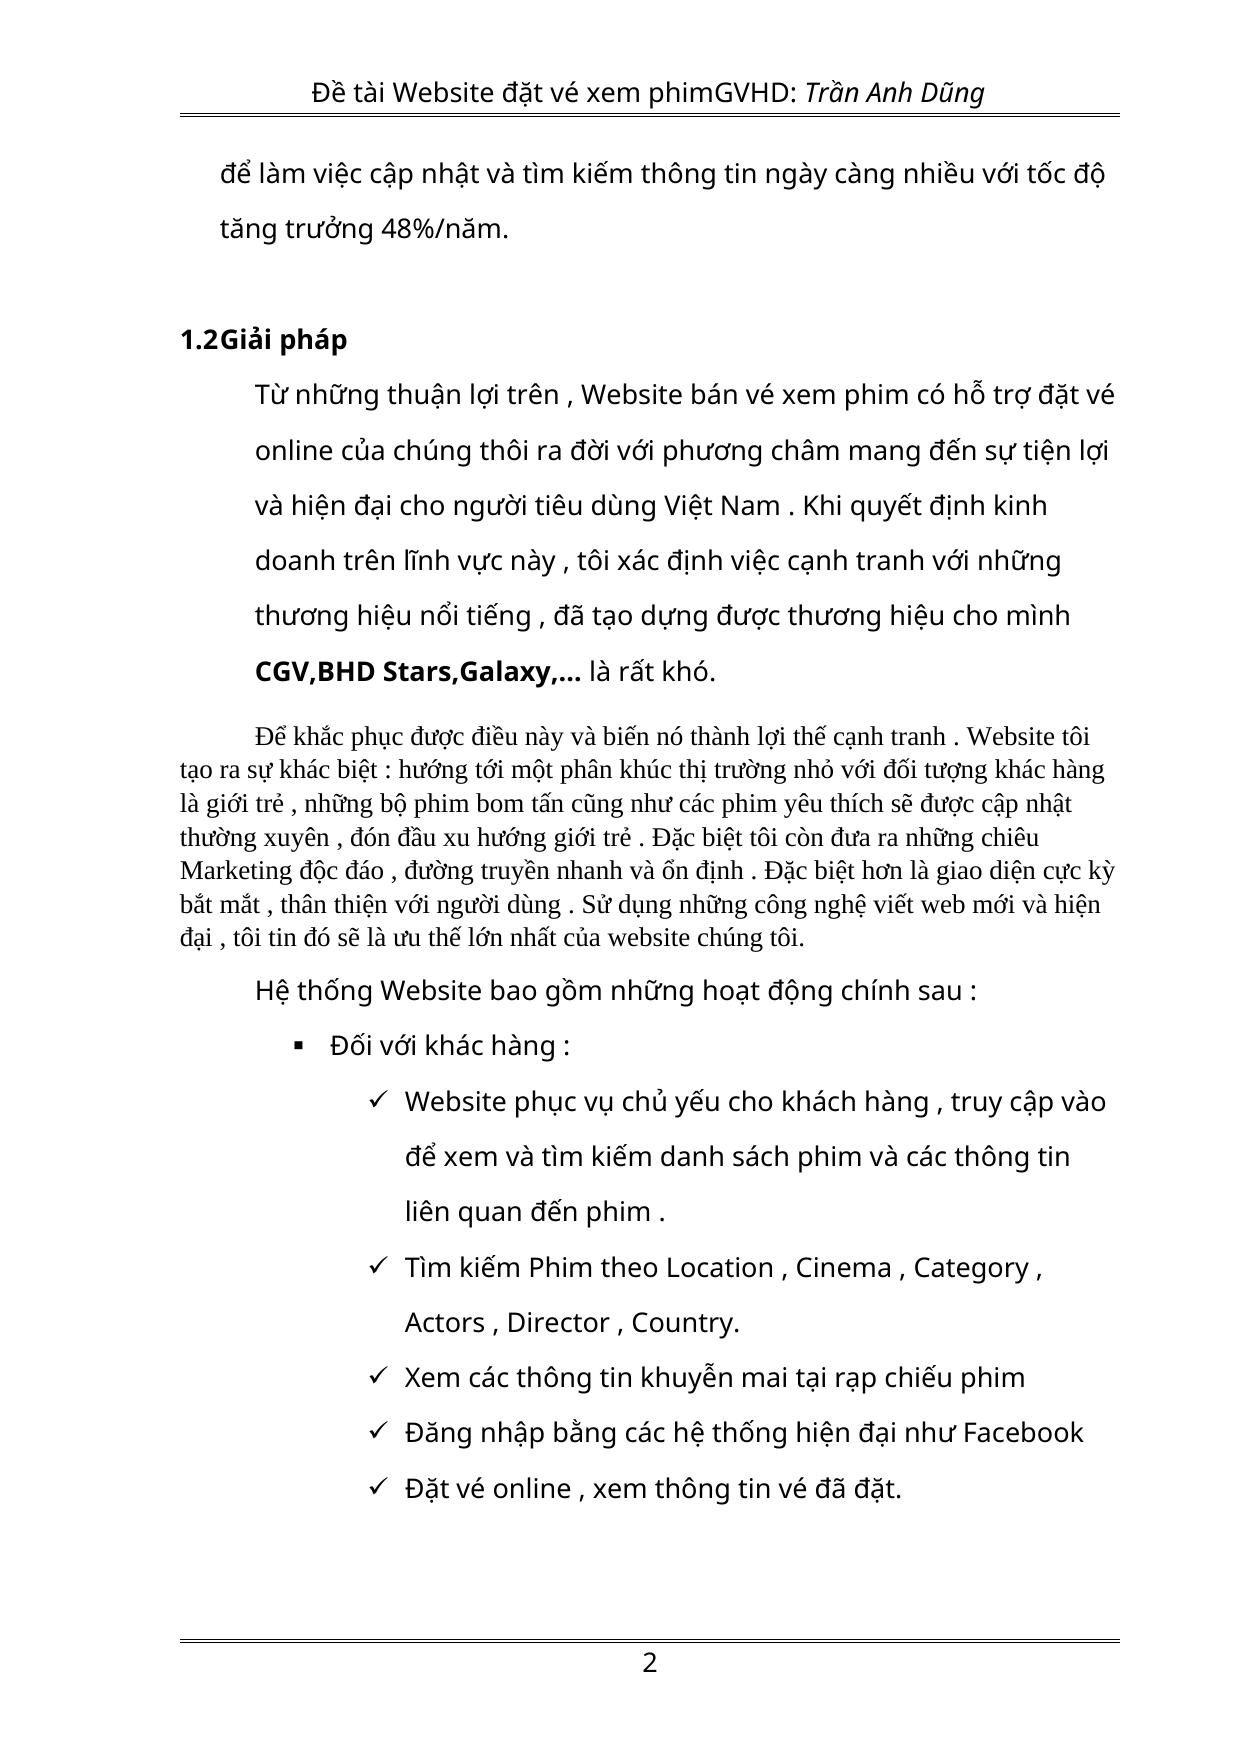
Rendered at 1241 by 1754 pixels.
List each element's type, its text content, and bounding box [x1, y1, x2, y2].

list Website phục vụ chủ yếu cho khách hàng , truy cập vào để xem và tìm kiếm danh sách phim và các thông tin liên quan đến phim . [367, 1082, 1120, 1229]
text Để khắc phục được điều này và biến nó thành lợi thế cạnh tranh . Website tôi tạo ra sự khác biệt : hướng tới một phân khúc thị trường nhỏ với đối tượng khác hàng là giới trẻ , những bộ phim bom tấn cũng như các phim yêu thích sẽ được cập nhật thường xuyên , đón đầu xu hướng giới trẻ . Đặc biệt tôi còn đưa ra những chiêu Marketing độc đáo , đường truyền nhanh và ổn định . Đặc biệt hơn là giao diện cực kỳ bắt mắt , thân thiện với người dùng . Sử dụng những công nghệ viết web mới và hiện đại , tôi tin đó sẽ là ưu thế lớn nhất của website chúng tôi. [179, 720, 1120, 952]
list Đối với khác hàng : [292, 1027, 1120, 1064]
list Đặt vé online , xem thông tin vé đã đặt. [367, 1469, 1120, 1506]
list Đăng nhập bằng các hệ thống hiện đại như Facebook [367, 1414, 1120, 1451]
list Xem các thông tin khuyễn mai tại rạp chiếu phim [367, 1359, 1120, 1396]
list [219, 154, 1120, 247]
list Hệ thống Website bao gồm những hoạt động chính sau : [254, 971, 1120, 1008]
list Giải pháp [179, 320, 1120, 357]
list Từ những thuận lợi trên , Website bán vé xem phim có hỗ trợ đặt vé online của chúng thôi ra đời với phương châm mang đến sự tiện lợi và hiện đại cho người tiêu dùng Việt Nam . Khi quyết định kinh doanh trên lĩnh vực này , tôi xác định việc cạnh tranh với những thương hiệu nổi tiếng , đã tạo dựng được thương hiệu cho mình CGV,BHD Stars,Galaxy,… là rất khó. [254, 376, 1120, 689]
list Tìm kiếm Phim theo Location , Cinema , Category , Actors , Director , Country. [367, 1248, 1120, 1340]
